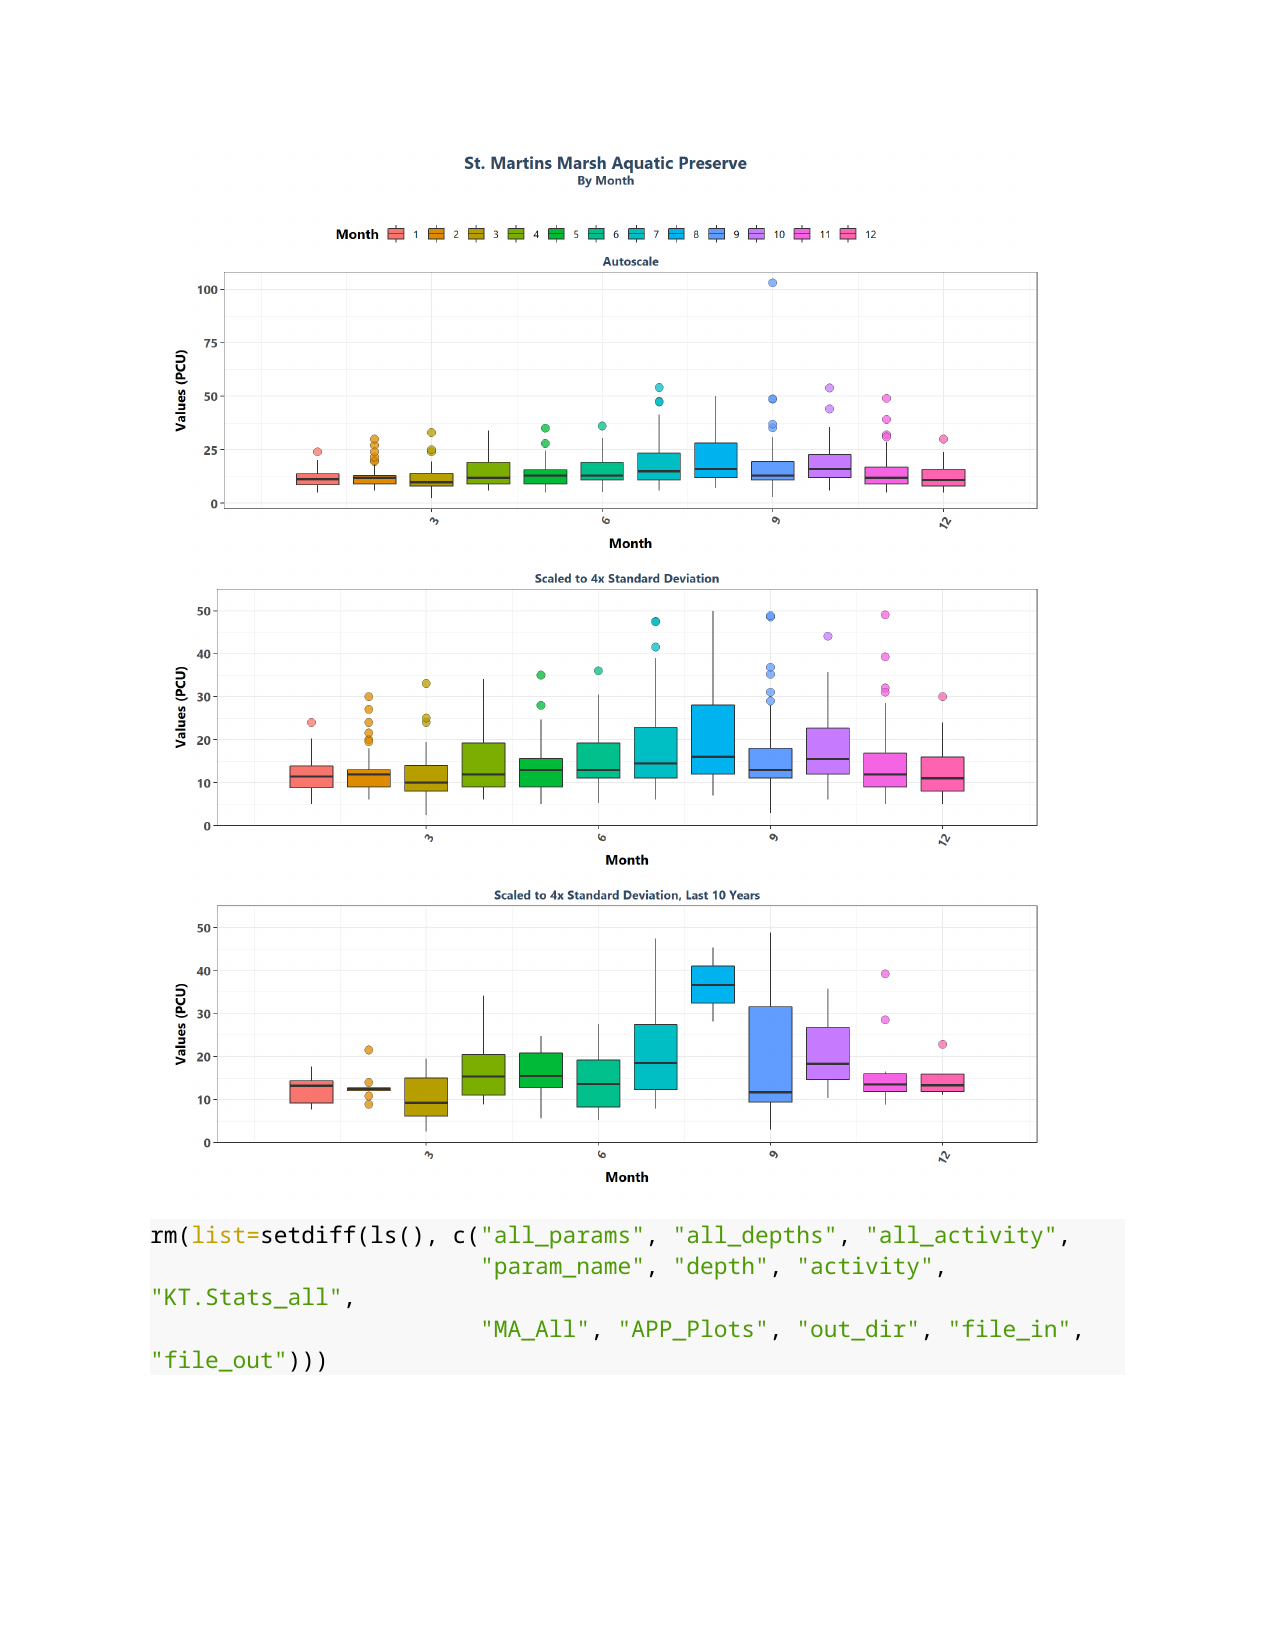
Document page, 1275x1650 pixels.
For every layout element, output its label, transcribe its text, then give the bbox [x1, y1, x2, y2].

text rm(list=setdiff(ls(), c("all_params", "all_depths", "all_activity", "param_name", "depth", "activity", "KT.Stats_all", "MA_All", "APP_Plots", "out_dir", "file_in", "file_out"))) [150, 1219, 1125, 1375]
picture [168, 150, 1044, 1200]
